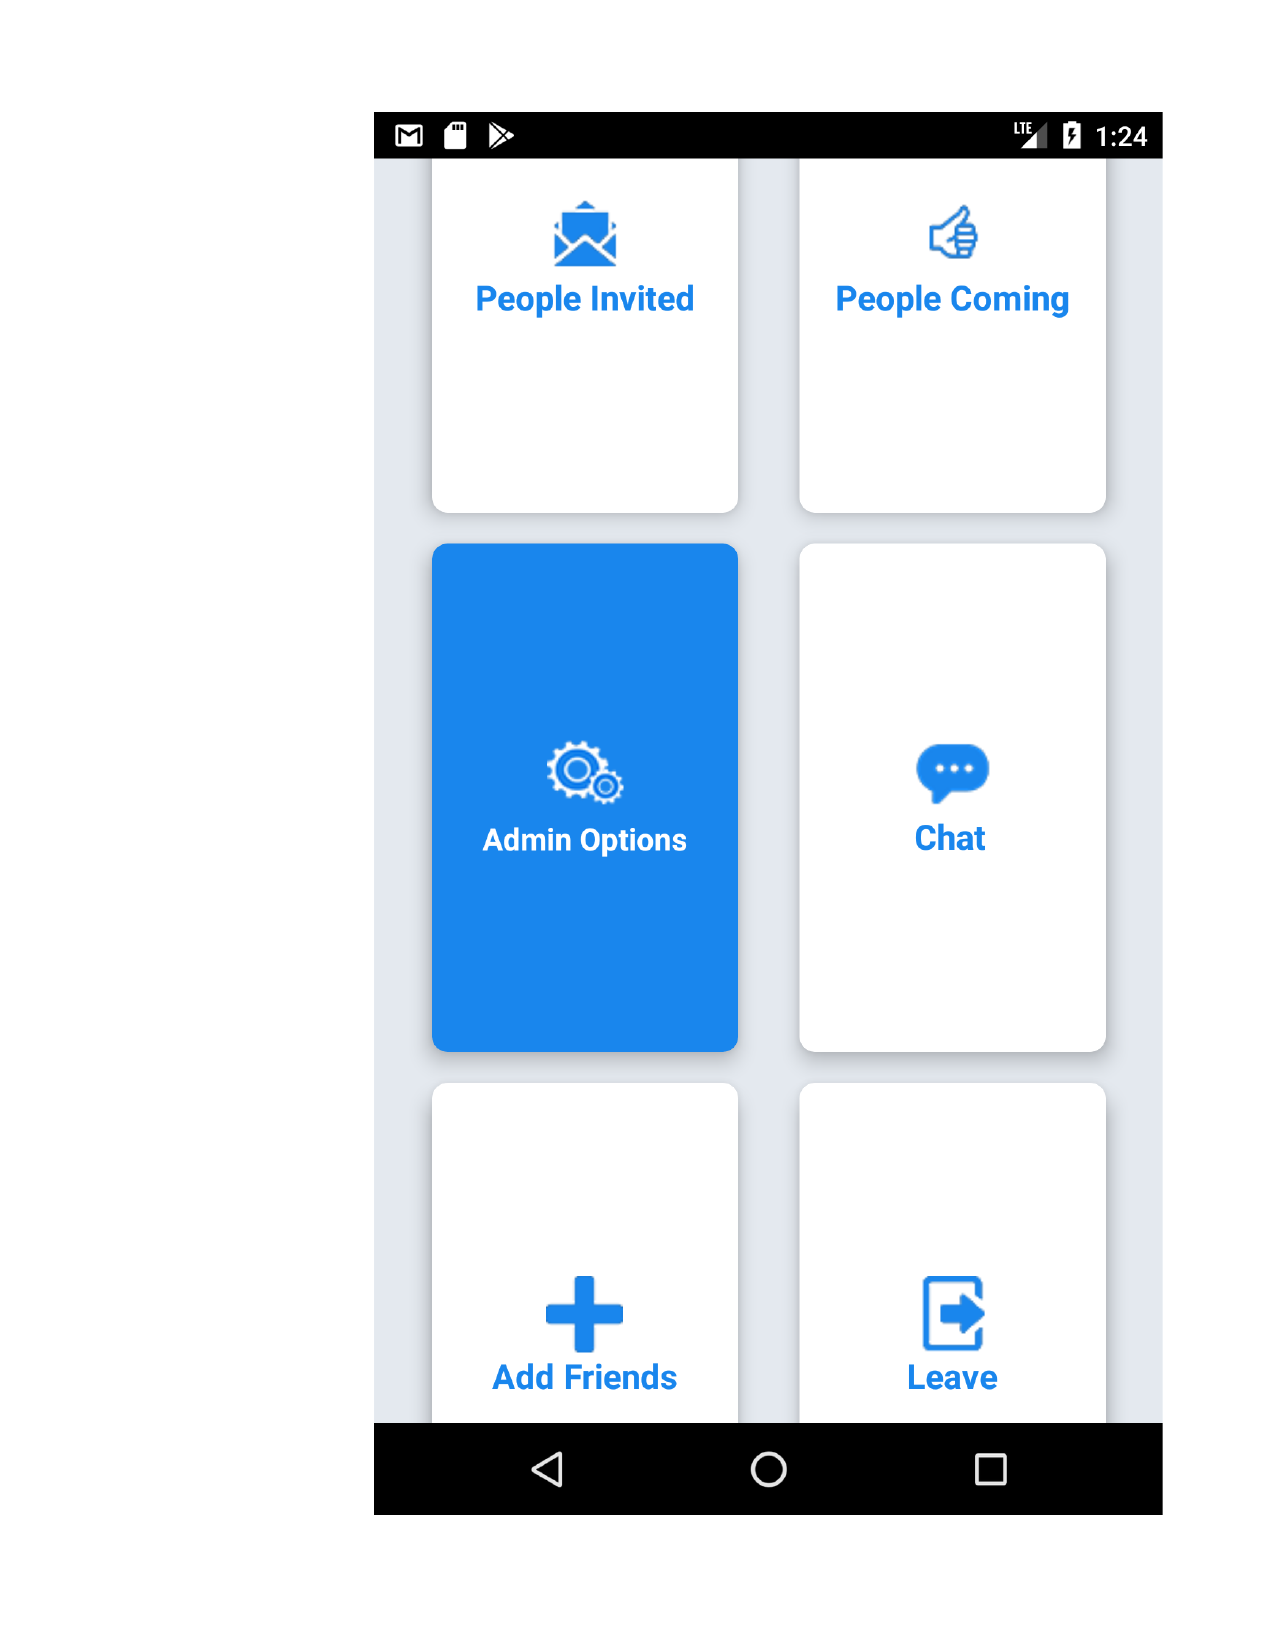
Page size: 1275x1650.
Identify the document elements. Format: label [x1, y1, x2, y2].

picture [374, 112, 1163, 1515]
